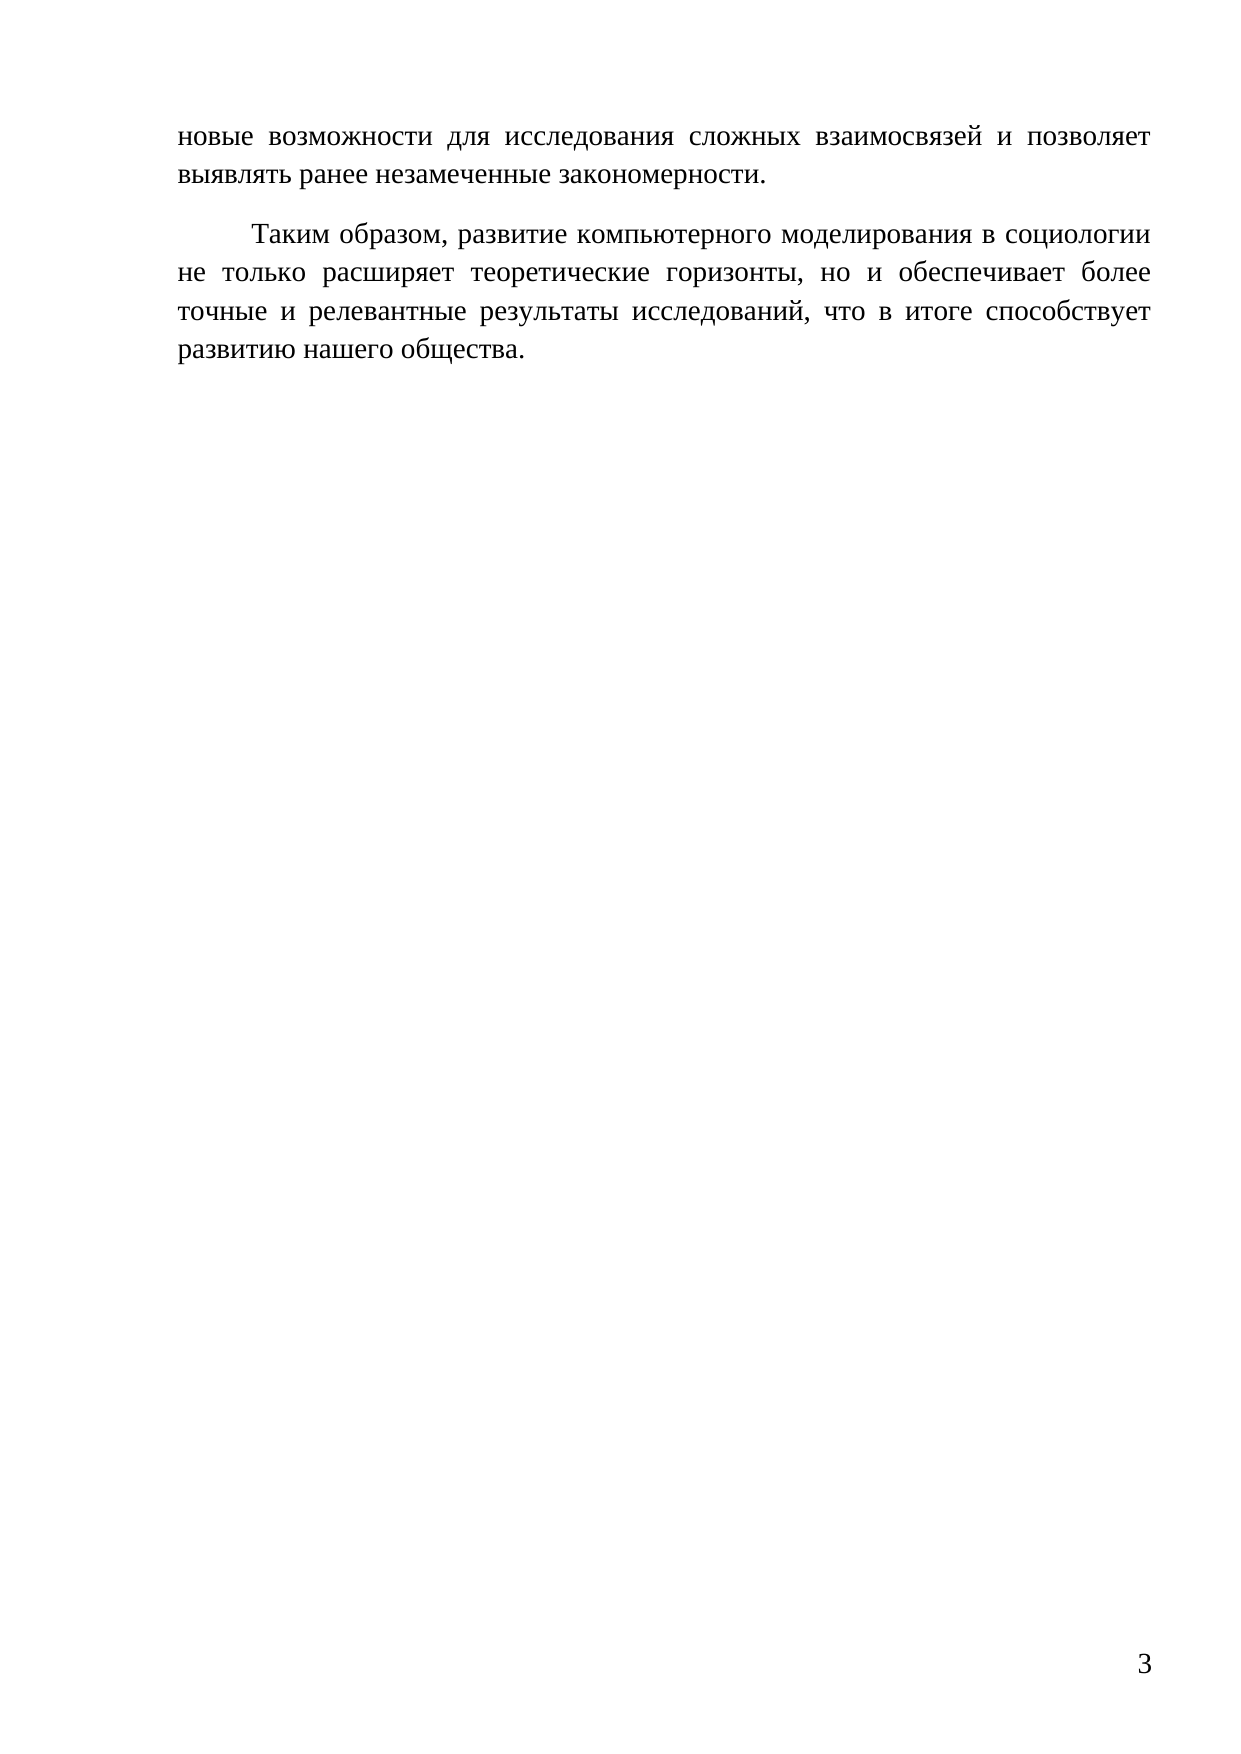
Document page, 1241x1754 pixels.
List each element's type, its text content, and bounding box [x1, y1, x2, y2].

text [177, 118, 1152, 190]
text Таким образом, развитие компьютерного моделирования в социологии не только расширяет теоретические горизонты, но и обеспечивает более точные и релевантные результаты исследований, что в итоге способствует развитию нашего общества. [177, 216, 1152, 365]
